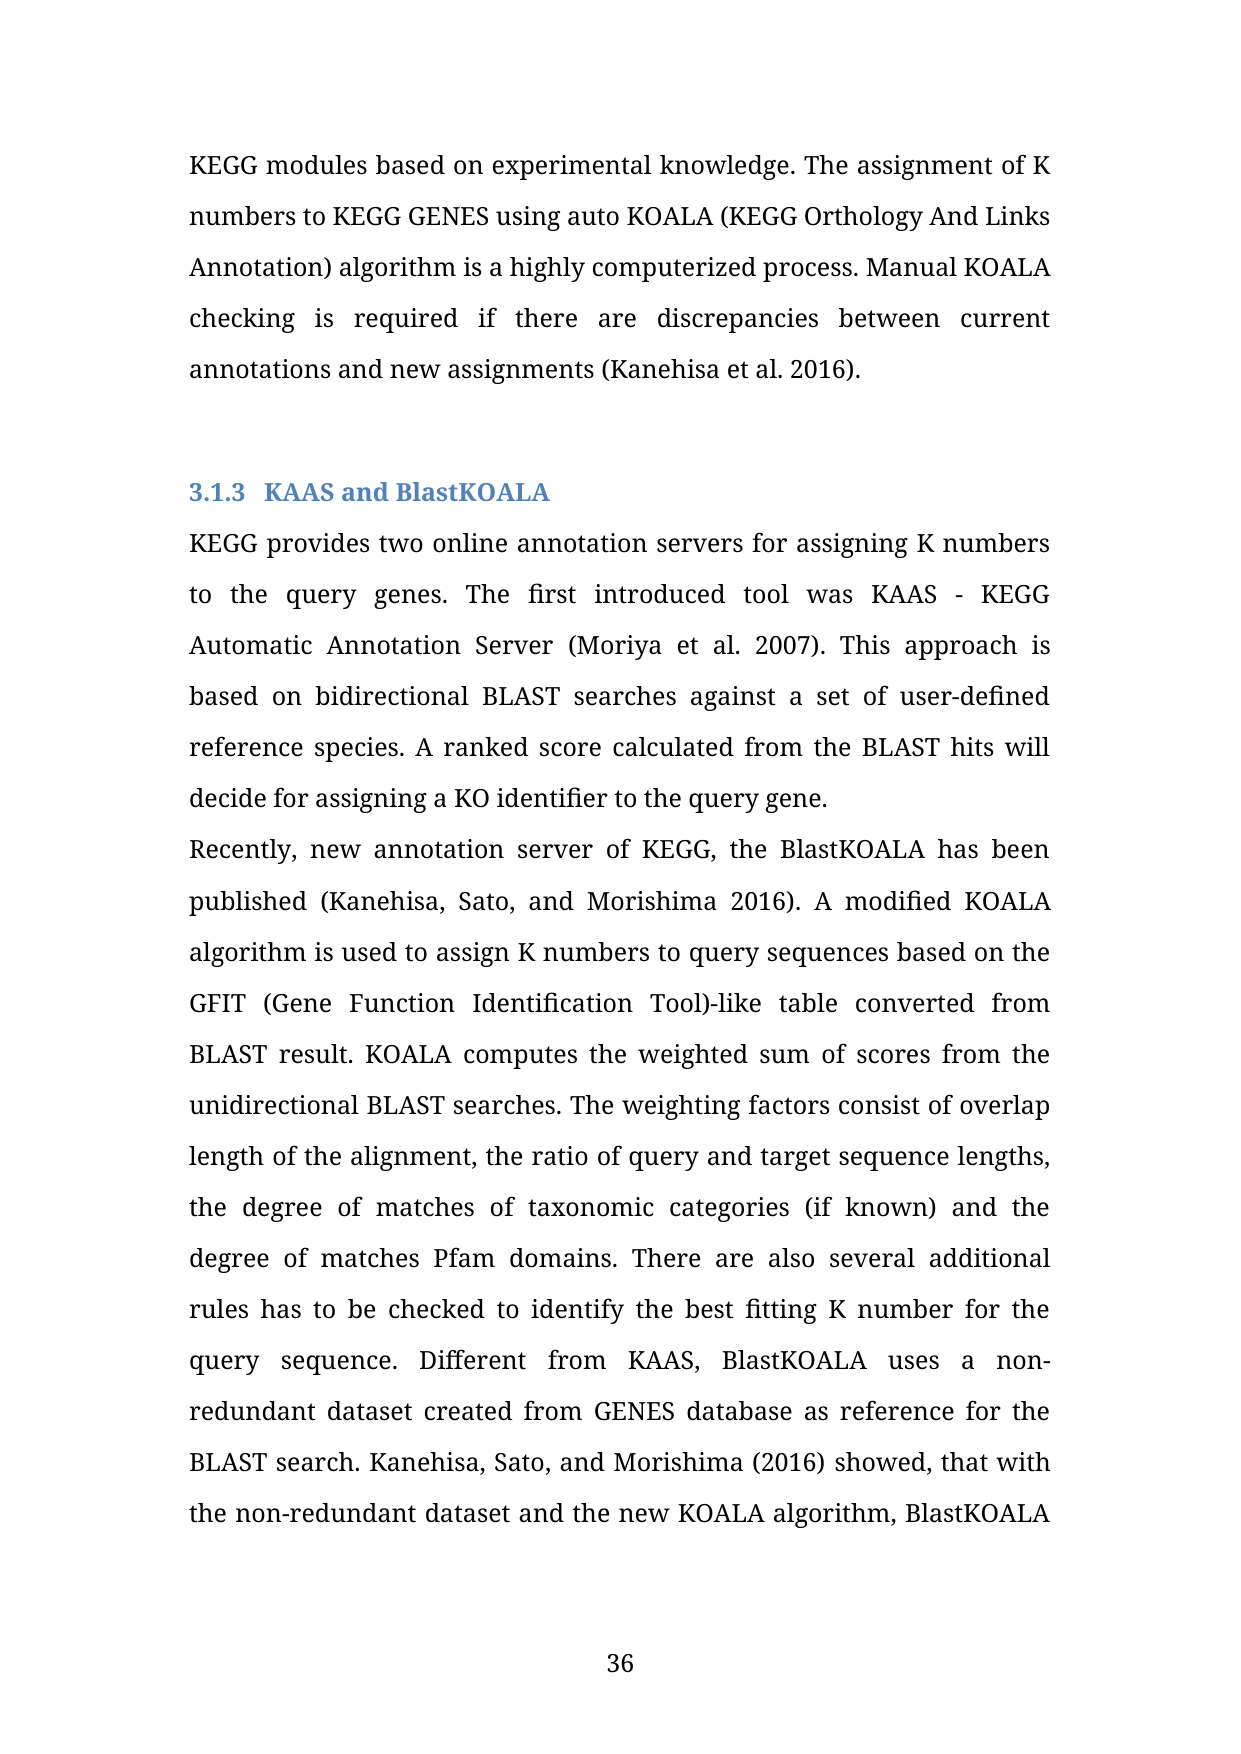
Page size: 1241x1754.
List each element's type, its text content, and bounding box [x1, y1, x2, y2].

text KEGG provides two online annotation servers for assigning K numbers to the query genes. The first introduced tool was KAAS - KEGG Automatic Annotation Server (Moriya et al. 2007). This approach is based on bidirectional BLAST searches against a set of user-defined reference species. A ranked score calculated from the BLAST hits will decide for assigning a KO identifier to the query gene. [189, 526, 1051, 815]
subtitle KAAS and BlastKOALA [189, 475, 1051, 509]
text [189, 148, 1051, 386]
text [189, 832, 1051, 1530]
